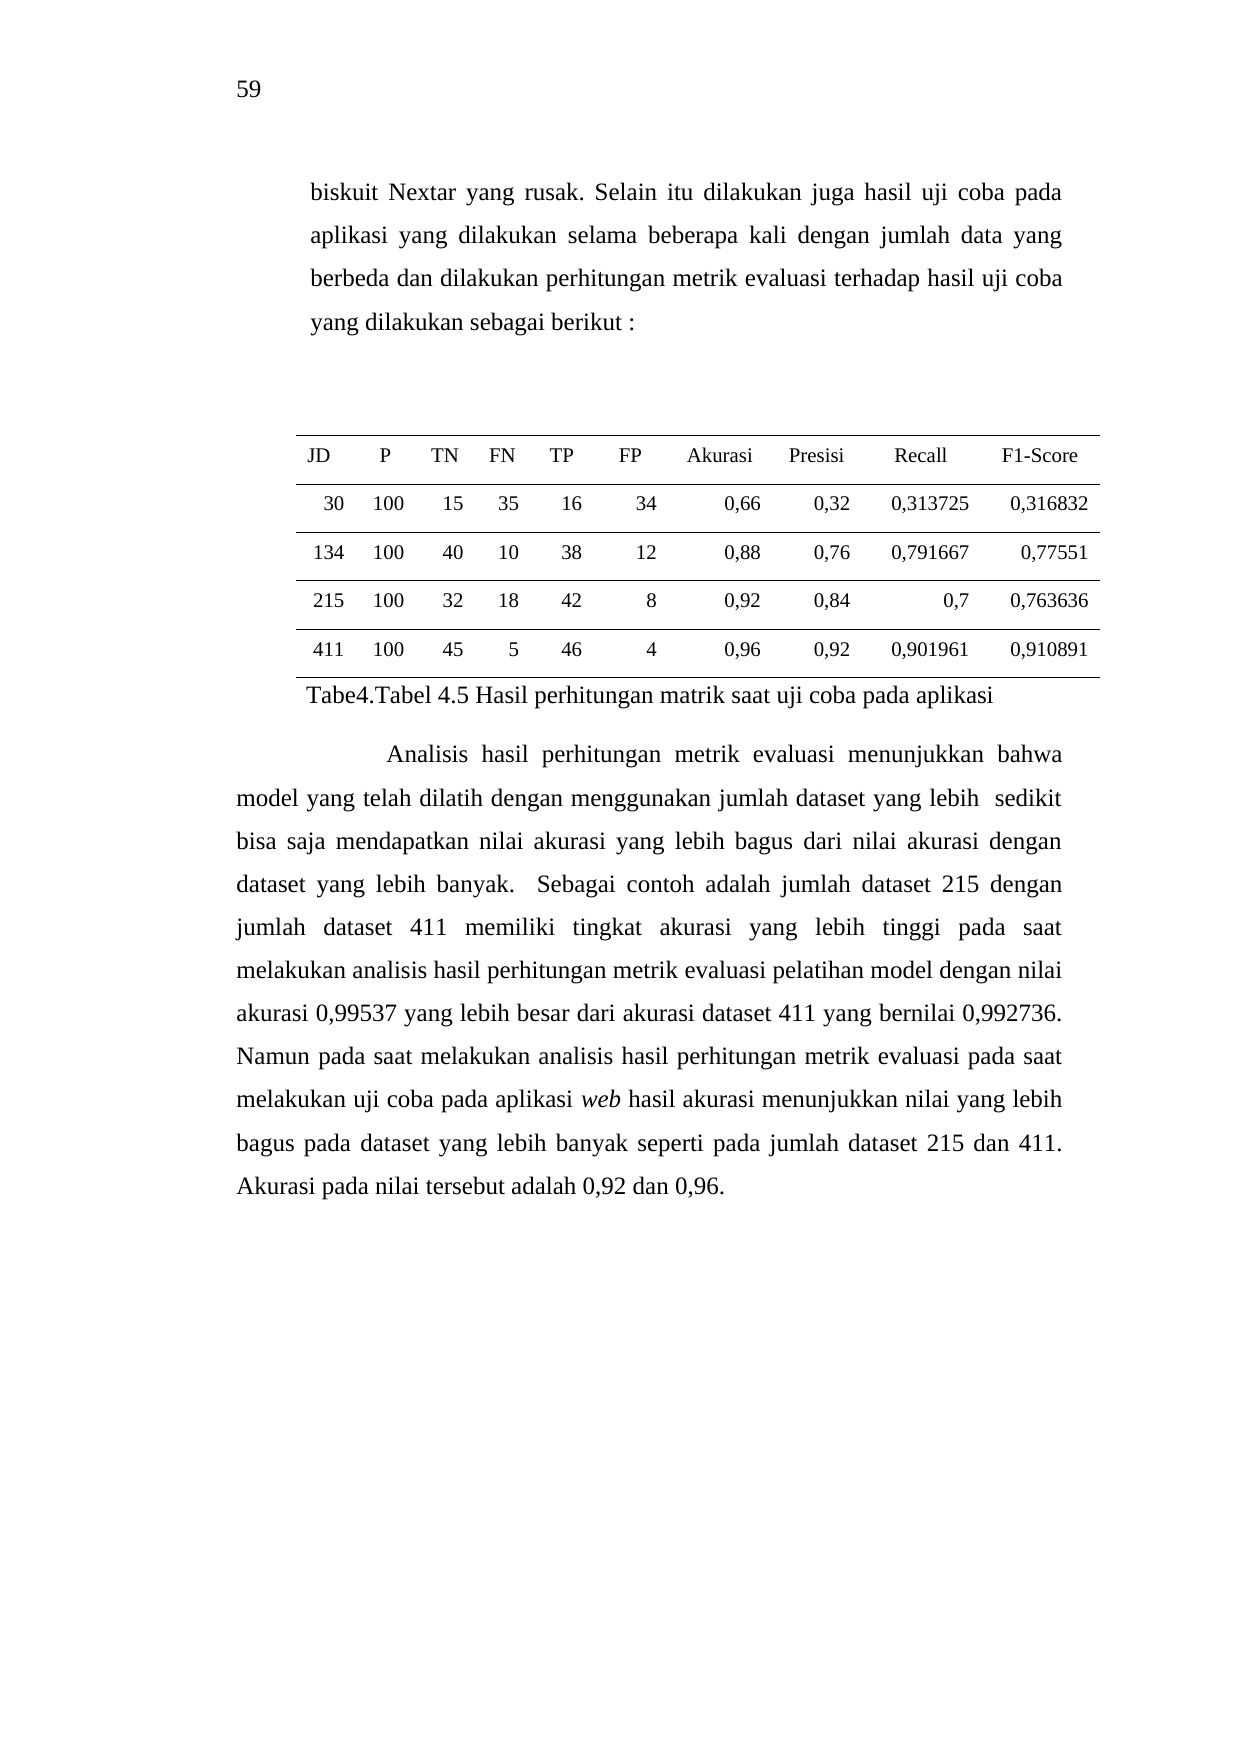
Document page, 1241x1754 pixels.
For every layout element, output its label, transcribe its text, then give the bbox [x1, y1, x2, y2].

table_cell 0,77551 [980, 533, 1099, 580]
table_header Akurasi [668, 436, 772, 483]
table_cell 0,901961 [861, 630, 980, 677]
table_header P [355, 436, 415, 483]
table_cell 4 [593, 630, 667, 677]
table_header F1-Score [980, 436, 1099, 483]
table_cell 18 [475, 581, 530, 629]
table_cell 35 [475, 485, 530, 532]
text Analisis hasil perhitungan metrik evaluasi menunjukkan bahwa model yang telah dilatih dengan menggunakan jumlah dataset yang lebih sedikit bisa saja mendapatkan nilai akurasi yang lebih bagus dari nilai akurasi dengan dataset yang lebih banyak. Sebagai contoh adalah jumlah dataset 215 dengan jumlah dataset 411 memiliki tingkat akurasi yang lebih tinggi pada saat melakukan analisis hasil perhitungan metrik evaluasi pelatihan model dengan nilai akurasi 0,99537 yang lebih besar dari akurasi dataset 411 yang bernilai 0,992736. Namun pada saat melakukan analisis hasil perhitungan metrik evaluasi pada saat melakukan uji coba pada aplikasi web hasil akurasi menunjukkan nilai yang lebih bagus pada dataset yang lebih banyak seperti pada jumlah dataset 215 dan 411. Akurasi pada nilai tersebut adalah 0,92 dan 0,96. [236, 739, 1063, 1199]
table_cell 0,763636 [980, 581, 1099, 629]
table_cell 12 [593, 533, 667, 580]
table_cell 0,316832 [980, 485, 1099, 532]
table_cell 0,313725 [861, 485, 980, 532]
table_cell 46 [530, 630, 593, 677]
table_cell 38 [530, 533, 593, 580]
table_cell 100 [355, 533, 415, 580]
table_header FN [475, 436, 530, 483]
table_header JD [296, 436, 355, 483]
table_cell 32 [415, 581, 474, 629]
table_cell 5 [475, 630, 530, 677]
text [310, 177, 1063, 335]
table_cell 215 [296, 581, 355, 629]
table_header Recall [861, 436, 980, 483]
table_cell 0,92 [668, 581, 772, 629]
table_cell 16 [530, 485, 593, 532]
table_cell 15 [415, 485, 474, 532]
table_cell 45 [415, 630, 474, 677]
table_cell 0,791667 [861, 533, 980, 580]
table_cell 0,84 [772, 581, 861, 629]
table_cell 411 [296, 630, 355, 677]
table_cell 0,66 [668, 485, 772, 532]
table_cell 0,96 [668, 630, 772, 677]
table_cell 134 [296, 533, 355, 580]
table_header TN [415, 436, 474, 483]
table_cell 0,910891 [980, 630, 1099, 677]
table_cell 0,32 [772, 485, 861, 532]
table_cell 8 [593, 581, 667, 629]
table_cell 30 [296, 485, 355, 532]
table_cell 0,92 [772, 630, 861, 677]
table_cell 100 [355, 630, 415, 677]
table_cell 10 [475, 533, 530, 580]
table_header FP [593, 436, 667, 483]
table_cell 100 [355, 485, 415, 532]
text Tabe4.Tabel 4.5 Hasil perhitungan matrik saat uji coba pada aplikasi [236, 426, 1063, 708]
table_cell 0,76 [772, 533, 861, 580]
table_cell 0,7 [861, 581, 980, 629]
table_cell 34 [593, 485, 667, 532]
table_cell 42 [530, 581, 593, 629]
table_header Presisi [772, 436, 861, 483]
table_cell 0,88 [668, 533, 772, 580]
table_cell 100 [355, 581, 415, 629]
table_header TP [530, 436, 593, 483]
table_cell 40 [415, 533, 474, 580]
